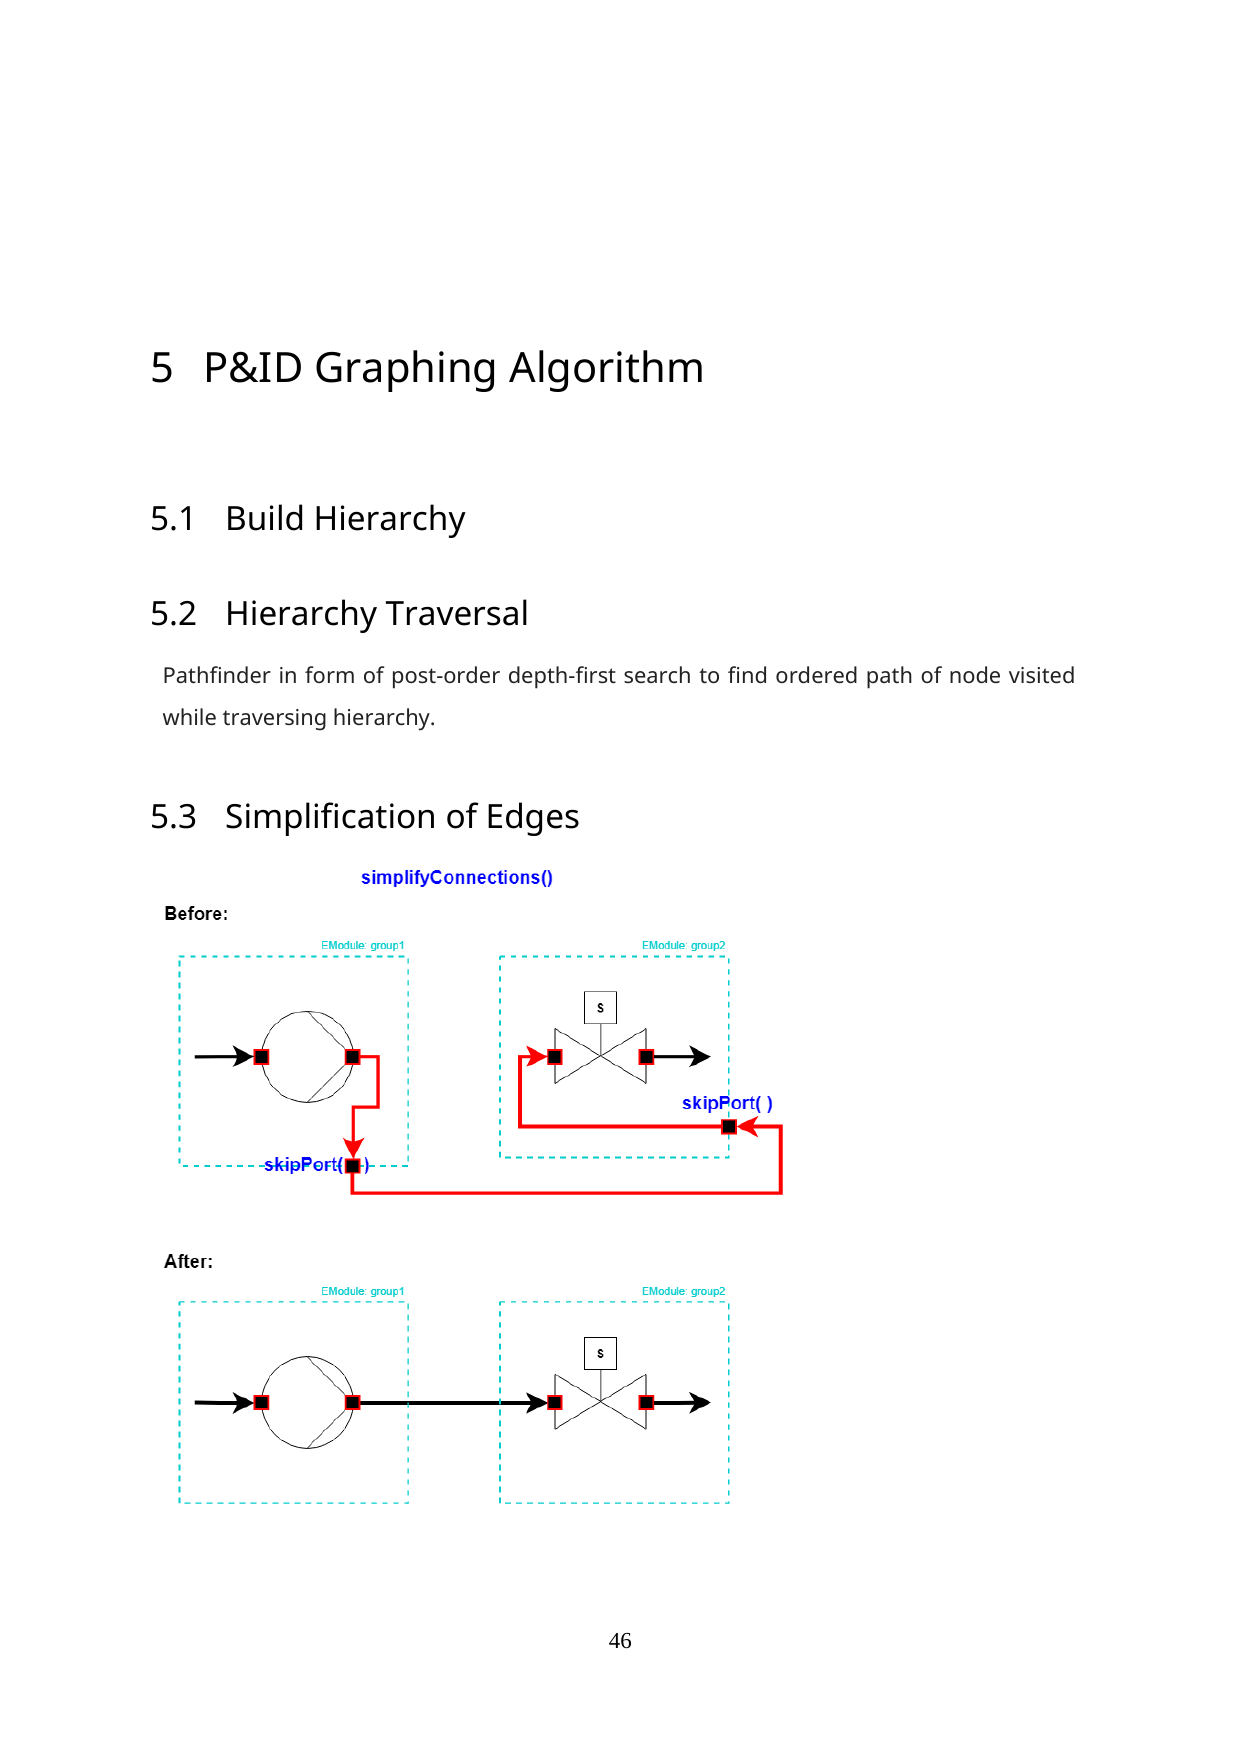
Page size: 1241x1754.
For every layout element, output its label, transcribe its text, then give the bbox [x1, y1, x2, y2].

picture [162, 863, 794, 1504]
text Pathfinder in form of post-order depth-first search to find ordered path of node visited while traversing hierarchy. [162, 660, 1077, 731]
text Build Hierarchy [150, 494, 1090, 540]
text P&ID Graphing Algorithm [150, 337, 1090, 394]
text Hierarchy Traversal [150, 590, 1090, 635]
text Simplification of Edges [150, 793, 1090, 838]
